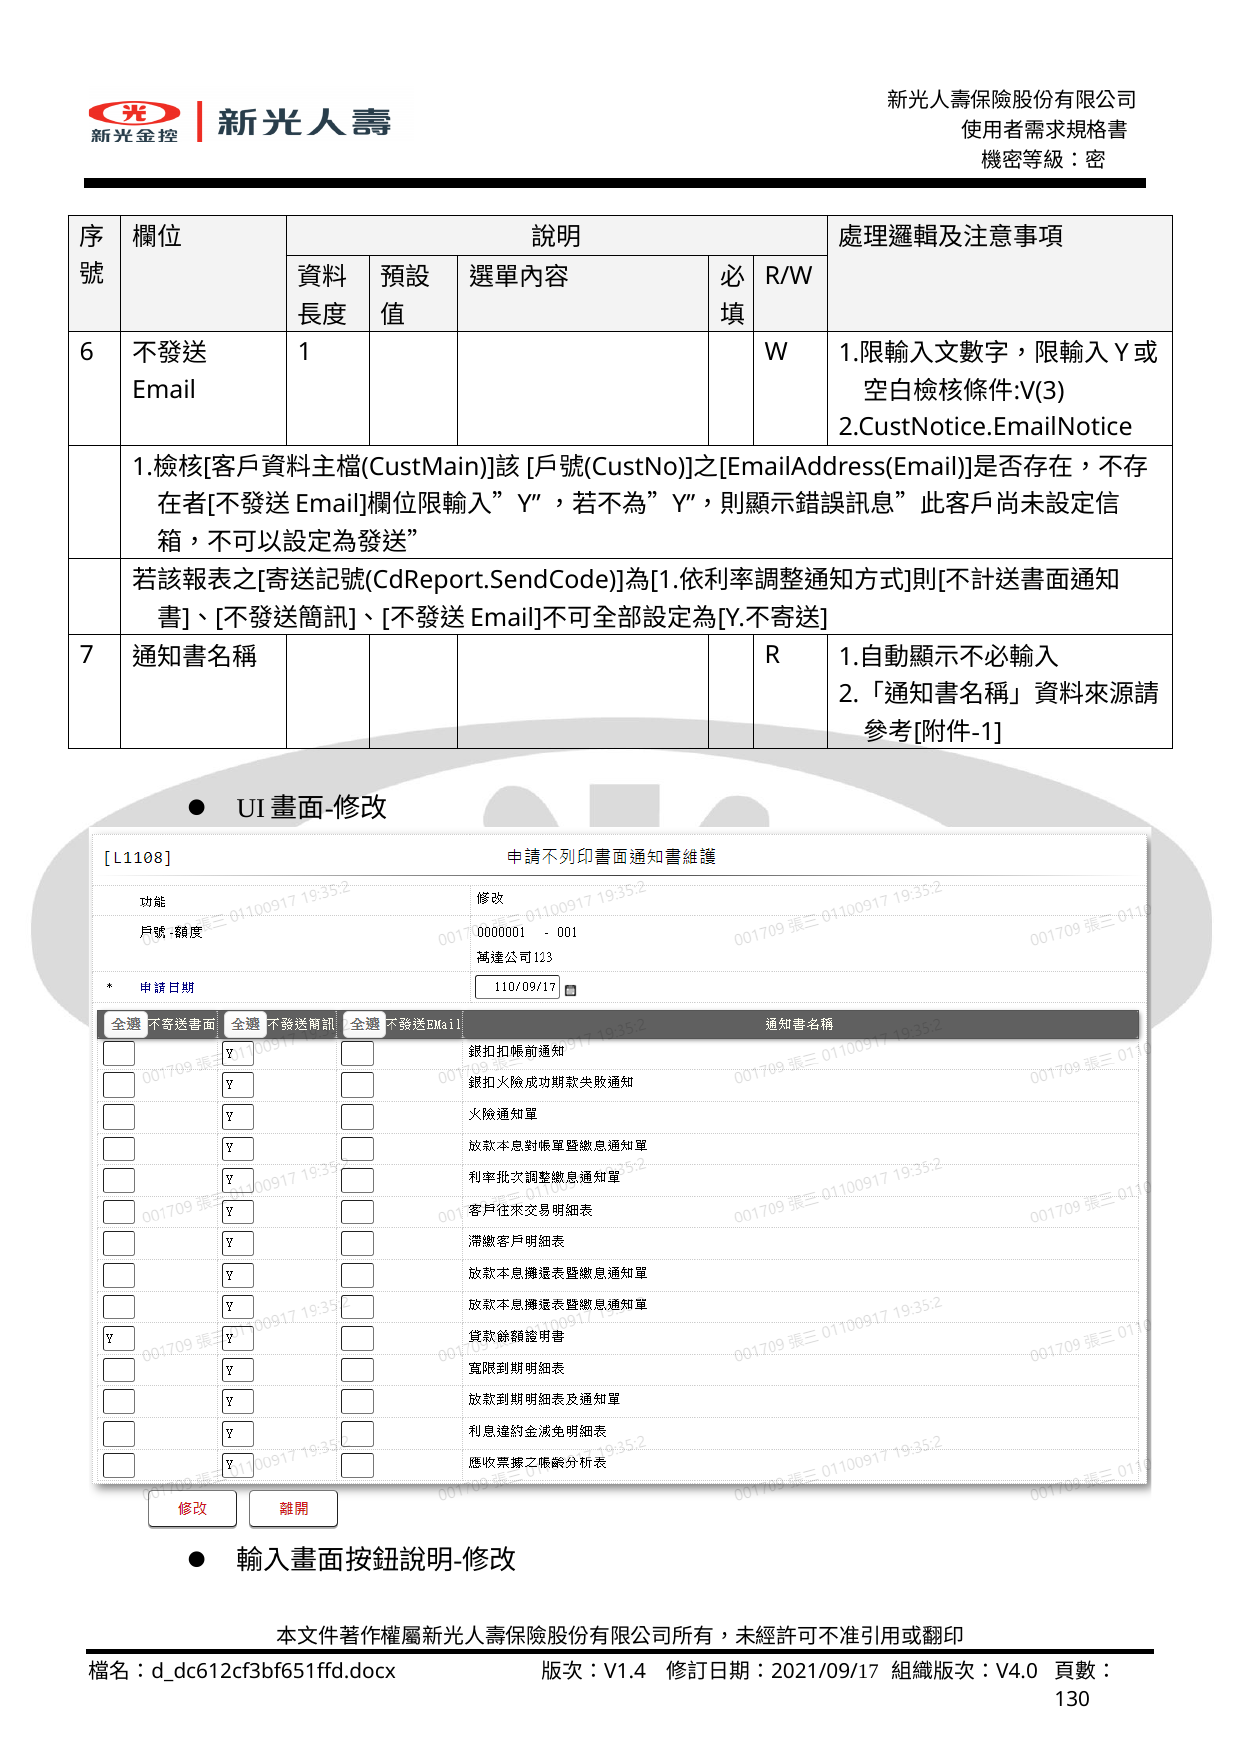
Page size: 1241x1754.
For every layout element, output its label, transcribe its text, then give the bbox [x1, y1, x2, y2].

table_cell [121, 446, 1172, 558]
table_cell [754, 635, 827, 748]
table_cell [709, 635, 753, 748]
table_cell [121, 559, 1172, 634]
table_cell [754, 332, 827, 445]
picture [88, 86, 414, 142]
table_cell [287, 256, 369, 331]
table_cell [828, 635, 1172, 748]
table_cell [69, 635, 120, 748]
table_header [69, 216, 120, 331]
list UI畫面-修改 [186, 786, 1152, 826]
picture [25, 709, 1215, 1536]
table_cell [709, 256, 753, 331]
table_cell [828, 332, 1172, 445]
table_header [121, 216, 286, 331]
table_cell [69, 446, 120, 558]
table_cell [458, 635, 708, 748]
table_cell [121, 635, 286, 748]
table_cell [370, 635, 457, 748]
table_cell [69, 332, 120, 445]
list 輸入畫面按鈕說明-修改 [186, 1538, 1152, 1577]
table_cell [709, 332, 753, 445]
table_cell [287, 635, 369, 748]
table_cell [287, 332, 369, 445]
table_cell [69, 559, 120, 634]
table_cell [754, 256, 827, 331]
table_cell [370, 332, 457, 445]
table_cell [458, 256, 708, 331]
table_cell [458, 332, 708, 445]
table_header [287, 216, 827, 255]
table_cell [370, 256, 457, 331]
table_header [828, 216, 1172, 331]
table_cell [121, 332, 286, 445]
